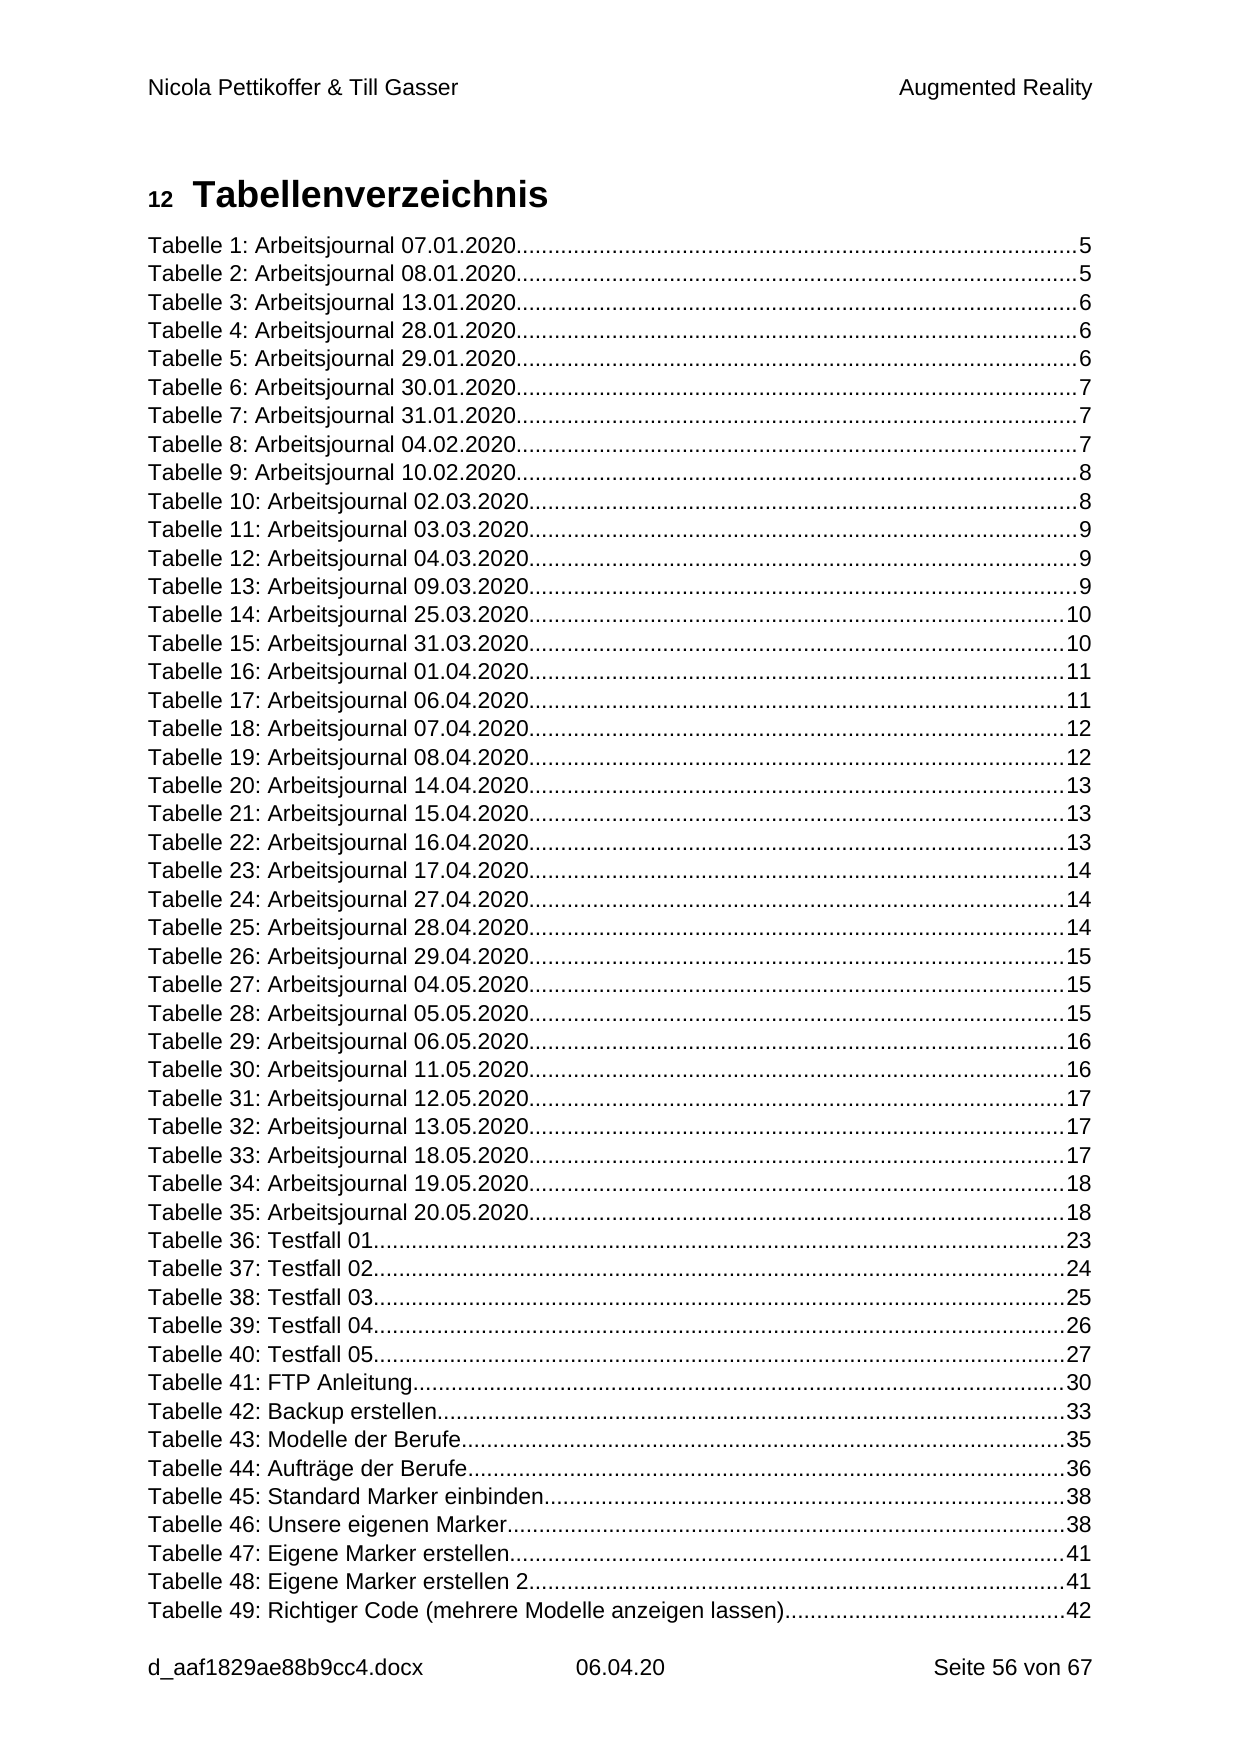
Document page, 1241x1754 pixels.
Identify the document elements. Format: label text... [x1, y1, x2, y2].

text Tabelle 42: Backup erstellen 33 [148, 1398, 1093, 1424]
text Tabelle 11: Arbeitsjournal 03.03.2020 9 [148, 516, 1093, 542]
text Tabelle 24: Arbeitsjournal 27.04.2020 14 [148, 886, 1093, 912]
text Tabelle 44: Aufträge der Berufe 36 [148, 1454, 1093, 1481]
text Tabelle 15: Arbeitsjournal 31.03.2020 10 [148, 630, 1093, 656]
text Tabelle 34: Arbeitsjournal 19.05.2020 18 [148, 1170, 1093, 1196]
text Tabelle 45: Standard Marker einbinden 38 [148, 1483, 1093, 1509]
text Tabelle 46: Unsere eigenen Marker 38 [148, 1511, 1093, 1538]
text Tabelle 35: Arbeitsjournal 20.05.2020 18 [148, 1198, 1093, 1225]
text Tabelle 20: Arbeitsjournal 14.04.2020 13 [148, 772, 1093, 798]
text Tabelle 5: Arbeitsjournal 29.01.2020 6 [148, 345, 1093, 372]
text Tabelle 27: Arbeitsjournal 04.05.2020 15 [148, 971, 1093, 997]
text Tabelle 8: Arbeitsjournal 04.02.2020 7 [148, 431, 1093, 457]
text Tabelle 4: Arbeitsjournal 28.01.2020 6 [148, 317, 1093, 343]
text Tabelle 33: Arbeitsjournal 18.05.2020 17 [148, 1142, 1093, 1168]
text Tabelle 25: Arbeitsjournal 28.04.2020 14 [148, 914, 1093, 941]
text Tabelle 36: Testfall 01 23 [148, 1227, 1093, 1253]
text Tabelle 21: Arbeitsjournal 15.04.2020 13 [148, 800, 1093, 827]
text Tabelle 19: Arbeitsjournal 08.04.2020 12 [148, 743, 1093, 770]
text Tabelle 29: Arbeitsjournal 06.05.2020 16 [148, 1028, 1093, 1054]
text Tabelle 9: Arbeitsjournal 10.02.2020 8 [148, 459, 1093, 486]
text Tabelle 10: Arbeitsjournal 02.03.2020 8 [148, 488, 1093, 514]
text Tabelle 12: Arbeitsjournal 04.03.2020 9 [148, 544, 1093, 571]
text Tabelle 7: Arbeitsjournal 31.01.2020 7 [148, 402, 1093, 429]
text Tabelle 18: Arbeitsjournal 07.04.2020 12 [148, 715, 1093, 741]
text Tabelle 6: Arbeitsjournal 30.01.2020 7 [148, 374, 1093, 400]
text Tabelle 39: Testfall 04 26 [148, 1312, 1093, 1339]
text Tabelle 14: Arbeitsjournal 25.03.2020 10 [148, 601, 1093, 628]
text Tabelle 43: Modelle der Berufe 35 [148, 1426, 1093, 1452]
text Tabelle 2: Arbeitsjournal 08.01.2020 5 [148, 260, 1093, 286]
text Tabelle 49: Richtiger Code (mehrere Modelle anzeigen lassen) 42 [148, 1597, 1093, 1623]
text Tabelle 32: Arbeitsjournal 13.05.2020 17 [148, 1113, 1093, 1139]
text Tabelle 17: Arbeitsjournal 06.04.2020 11 [148, 687, 1093, 713]
text Tabelle 22: Arbeitsjournal 16.04.2020 13 [148, 829, 1093, 855]
text Tabelle 40: Testfall 05 27 [148, 1341, 1093, 1367]
text Tabelle 47: Eigene Marker erstellen 41 [148, 1540, 1093, 1566]
text Tabelle 41: FTP Anleitung 30 [148, 1369, 1093, 1396]
subtitle Tabellenverzeichnis [148, 173, 1093, 216]
text Tabelle 28: Arbeitsjournal 05.05.2020 15 [148, 999, 1093, 1026]
text Tabelle 26: Arbeitsjournal 29.04.2020 15 [148, 943, 1093, 969]
text Tabelle 13: Arbeitsjournal 09.03.2020 9 [148, 573, 1093, 599]
text Tabelle 23: Arbeitsjournal 17.04.2020 14 [148, 857, 1093, 884]
text Tabelle 3: Arbeitsjournal 13.01.2020 6 [148, 288, 1093, 315]
text Tabelle 38: Testfall 03 25 [148, 1284, 1093, 1310]
text Tabelle 37: Testfall 02 24 [148, 1255, 1093, 1282]
text Tabelle 30: Arbeitsjournal 11.05.2020 16 [148, 1056, 1093, 1083]
text Tabelle 48: Eigene Marker erstellen 2 41 [148, 1568, 1093, 1594]
text Tabelle 31: Arbeitsjournal 12.05.2020 17 [148, 1085, 1093, 1111]
text Tabelle 1: Arbeitsjournal 07.01.2020 5 [148, 232, 1093, 258]
text Tabelle 16: Arbeitsjournal 01.04.2020 11 [148, 658, 1093, 684]
